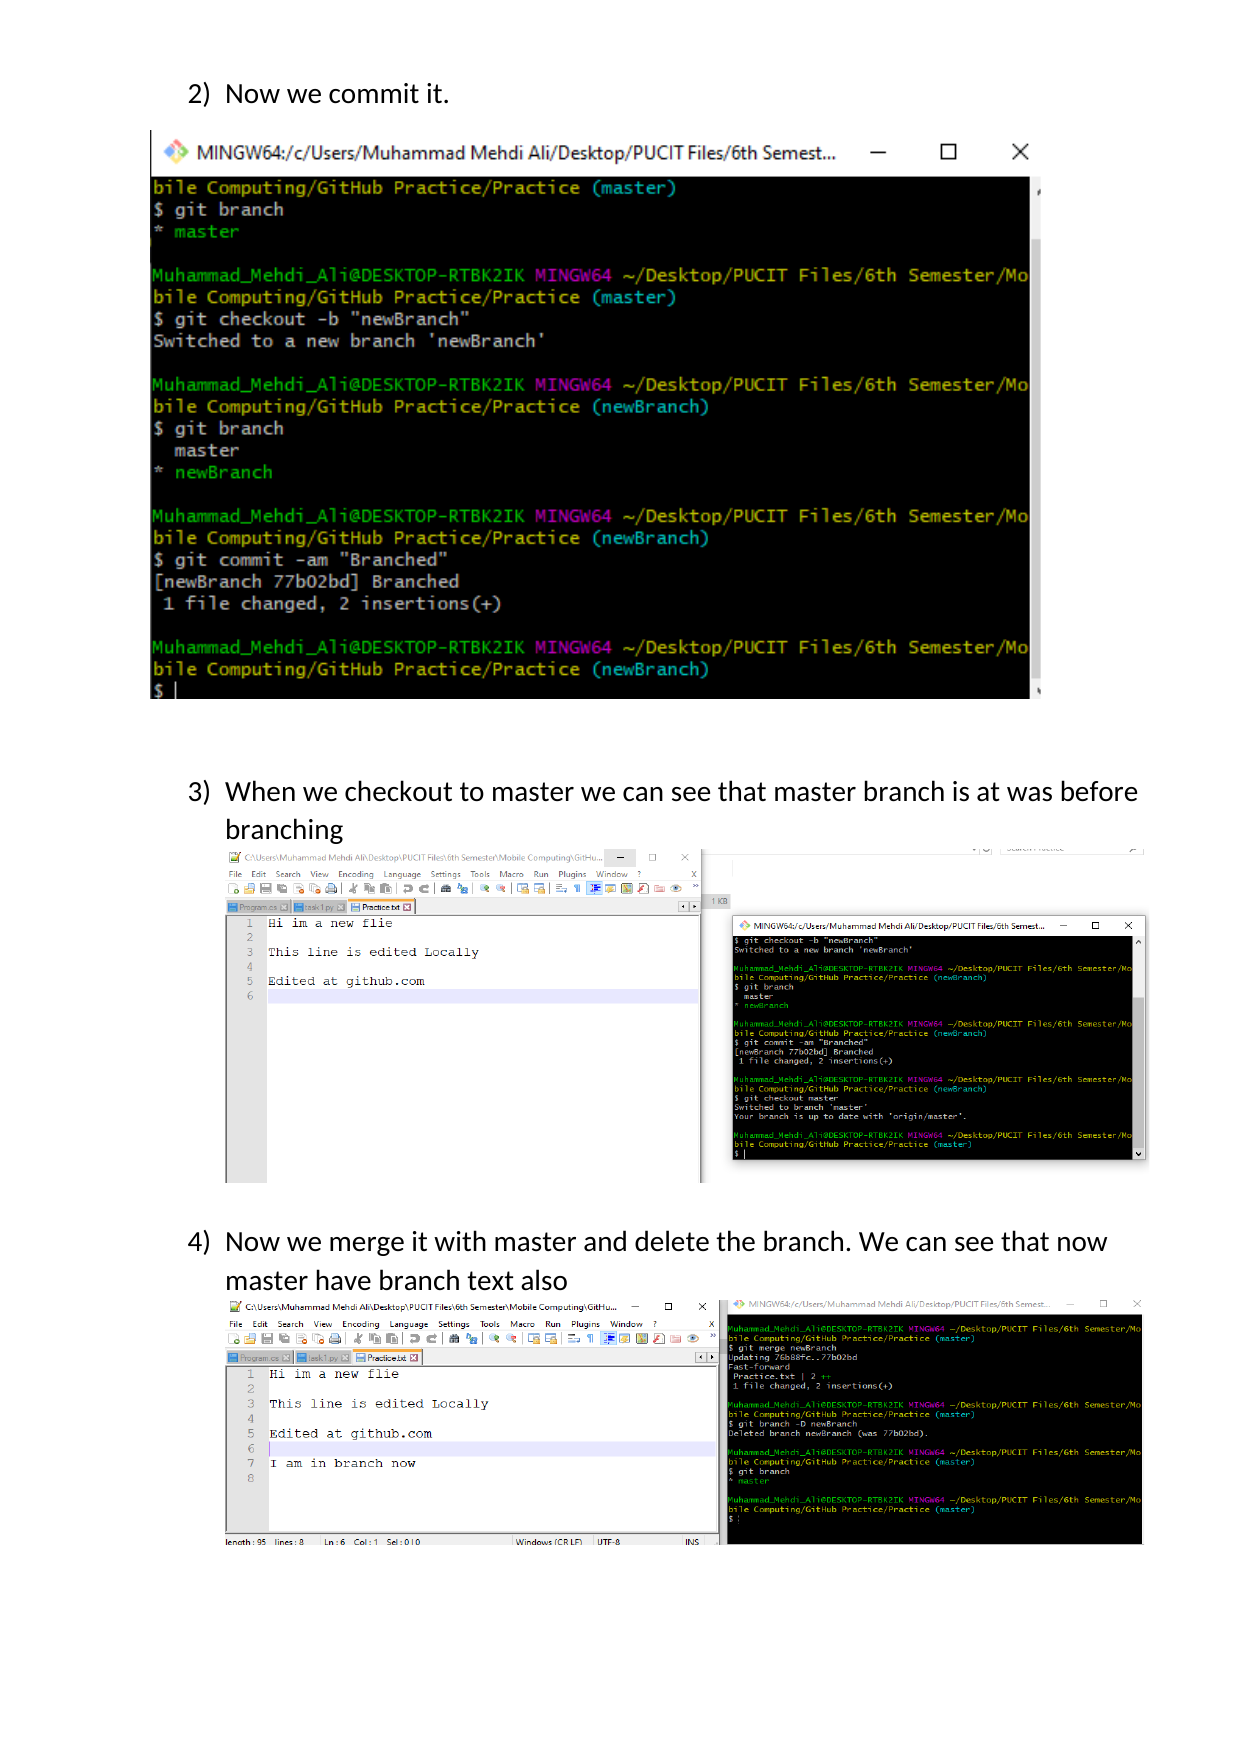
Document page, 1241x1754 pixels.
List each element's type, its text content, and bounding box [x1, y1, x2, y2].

list Now we commit it. [187, 75, 1165, 111]
list Now we merge it with master and delete the branch. We can see that now master have branch text also [187, 1223, 1165, 1298]
picture [225, 849, 1150, 1183]
picture [225, 1300, 1145, 1545]
picture [150, 130, 1041, 699]
list When we checkout to master we can see that master branch is at was before branching [187, 773, 1165, 847]
